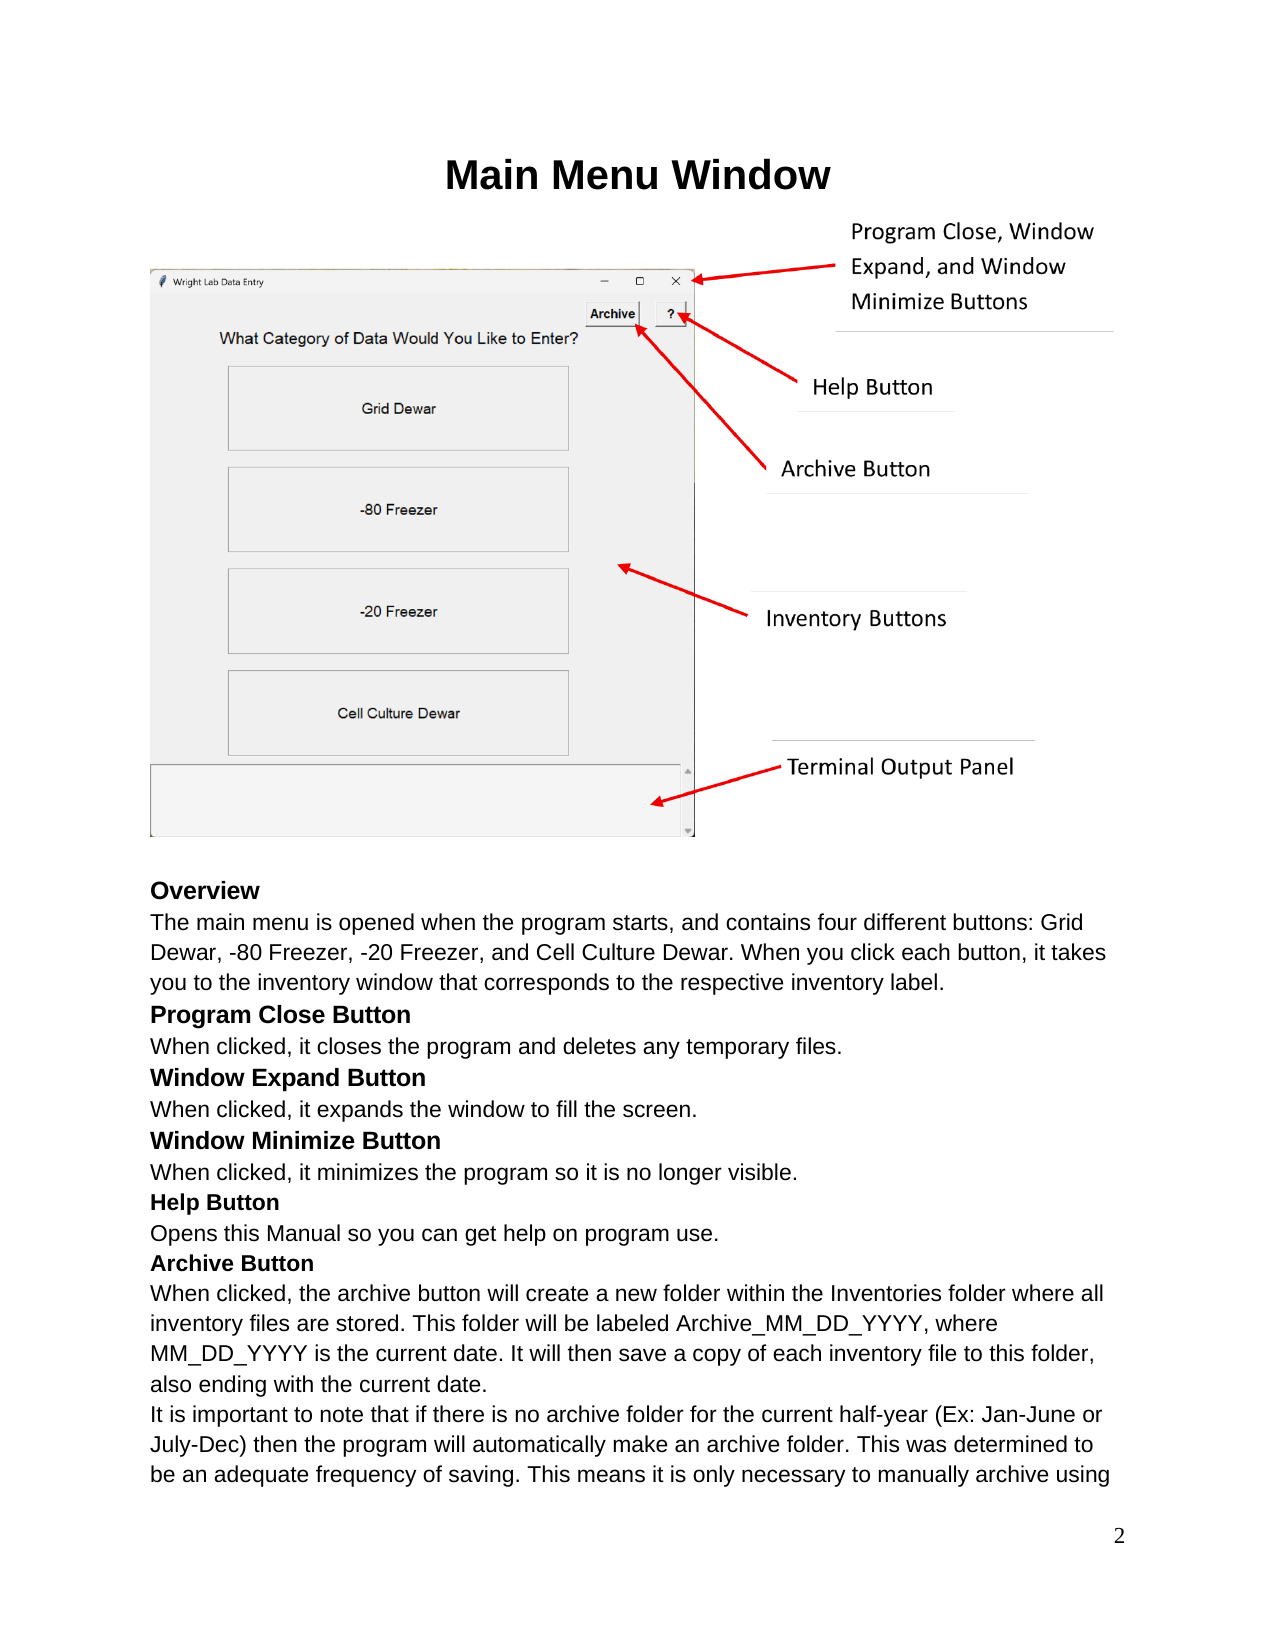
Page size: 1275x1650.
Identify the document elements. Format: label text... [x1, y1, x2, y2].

text When clicked, it expands the window to fill the screen. [150, 1096, 1125, 1122]
text Archive Button [150, 1250, 1125, 1276]
text Help Button [150, 1189, 1125, 1216]
subtitle Program Close Button [150, 999, 1125, 1028]
subtitle Overview [150, 876, 1125, 905]
subtitle Window Minimize Button [150, 1126, 1125, 1155]
subtitle Window Expand Button [150, 1063, 1125, 1092]
text When clicked, it closes the program and deletes any temporary files. [150, 1033, 1125, 1059]
text The main menu is opened when the program starts, and contains four different buttons: Grid Dewar, -80 Freezer, -20 Freezer, and Cell Culture Dewar. When you click each button, it takes you to the inventory window that corresponds to the respective inventory label. [150, 909, 1125, 996]
text When clicked, it minimizes the program so it is no longer visible. [150, 1159, 1125, 1185]
text When clicked, the archive button will create a new folder within the Inventories folder where all inventory files are stored. This folder will be labeled Archive_MM_DD_YYYY, where MM_DD_YYYY is the current date. It will then save a copy of each inventory file to this folder, also ending with the current date. [150, 1280, 1125, 1397]
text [150, 1401, 1125, 1487]
subtitle Main Menu Window [150, 150, 1125, 198]
text Opens this Manual so you can get help on program use. [150, 1219, 1125, 1246]
picture [150, 205, 1114, 837]
